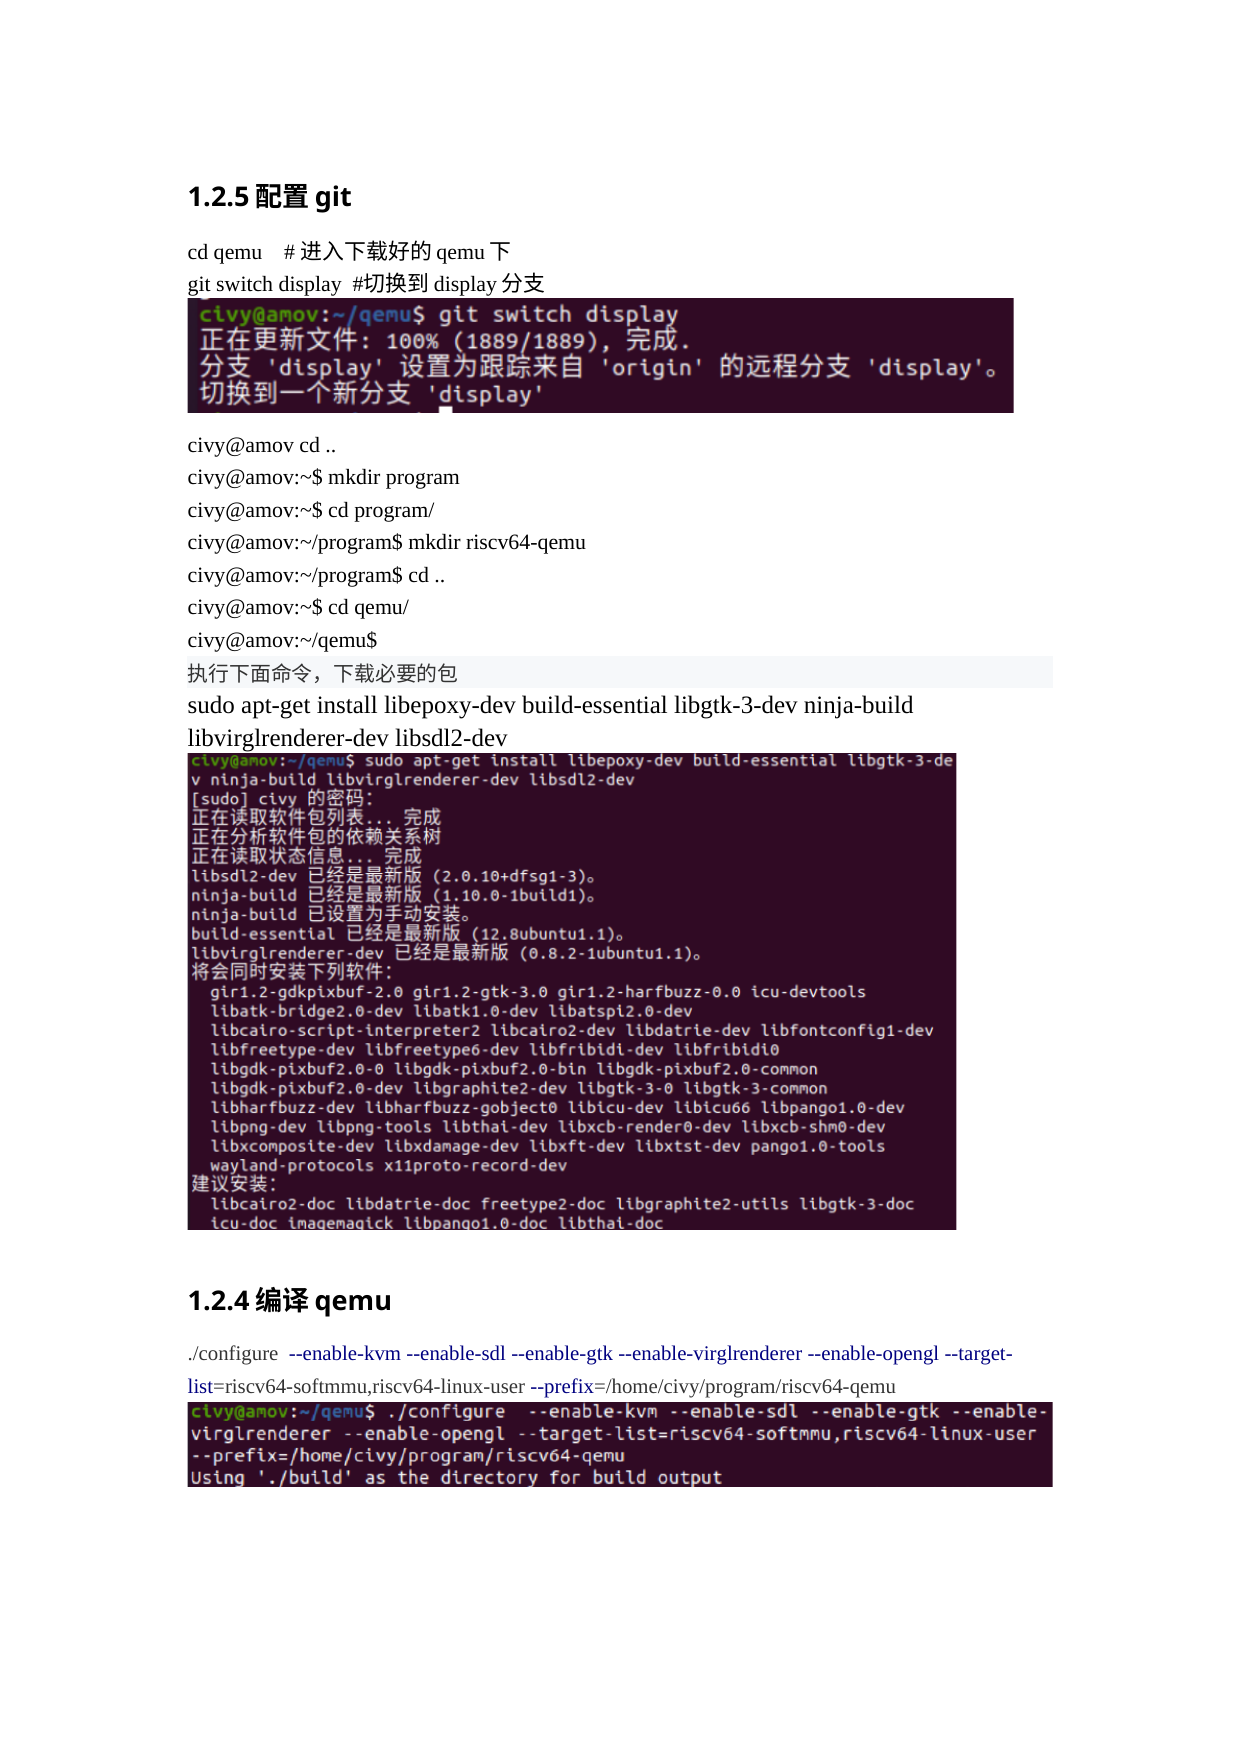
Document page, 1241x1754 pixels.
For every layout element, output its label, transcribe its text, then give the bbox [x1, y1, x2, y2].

text civy@amov:~$ mkdir program [187, 461, 1053, 493]
text civy@amov:~$ cd program/ [187, 493, 1053, 526]
picture [187, 753, 957, 1230]
subtitle 1.2.5配置git [187, 162, 1053, 227]
text civy@amov:~$ cd qemu/ [187, 591, 1053, 623]
text civy@amov:~/qemu$ [187, 623, 1053, 656]
picture [187, 298, 1014, 413]
text civy@amov cd .. [187, 428, 1053, 461]
text 执行下面命令，下载必要的包 [187, 656, 1053, 688]
subtitle 1.2.4编译qemu [187, 1266, 1053, 1331]
text sudo apt-get install libepoxy-dev build-essential libgtk-3-dev ninja-build libvirglrenderer-dev libsdl2-dev [187, 688, 1053, 753]
text ./configure --enable-kvm --enable-sdl --enable-gtk --enable-virglrenderer --enable-opengl --target-list=riscv64-softmmu,riscv64-linux-user --prefix=/home/civy/program/riscv64-qemu [187, 1337, 1053, 1402]
picture [187, 1402, 1053, 1487]
text cd qemu # 进入下载好的qemu下 [187, 233, 1053, 266]
text civy@amov:~/program$ mkdir riscv64-qemu [187, 526, 1053, 558]
text civy@amov:~/program$ cd .. [187, 558, 1053, 591]
text git switch display #切换到display分支 [187, 266, 1053, 298]
